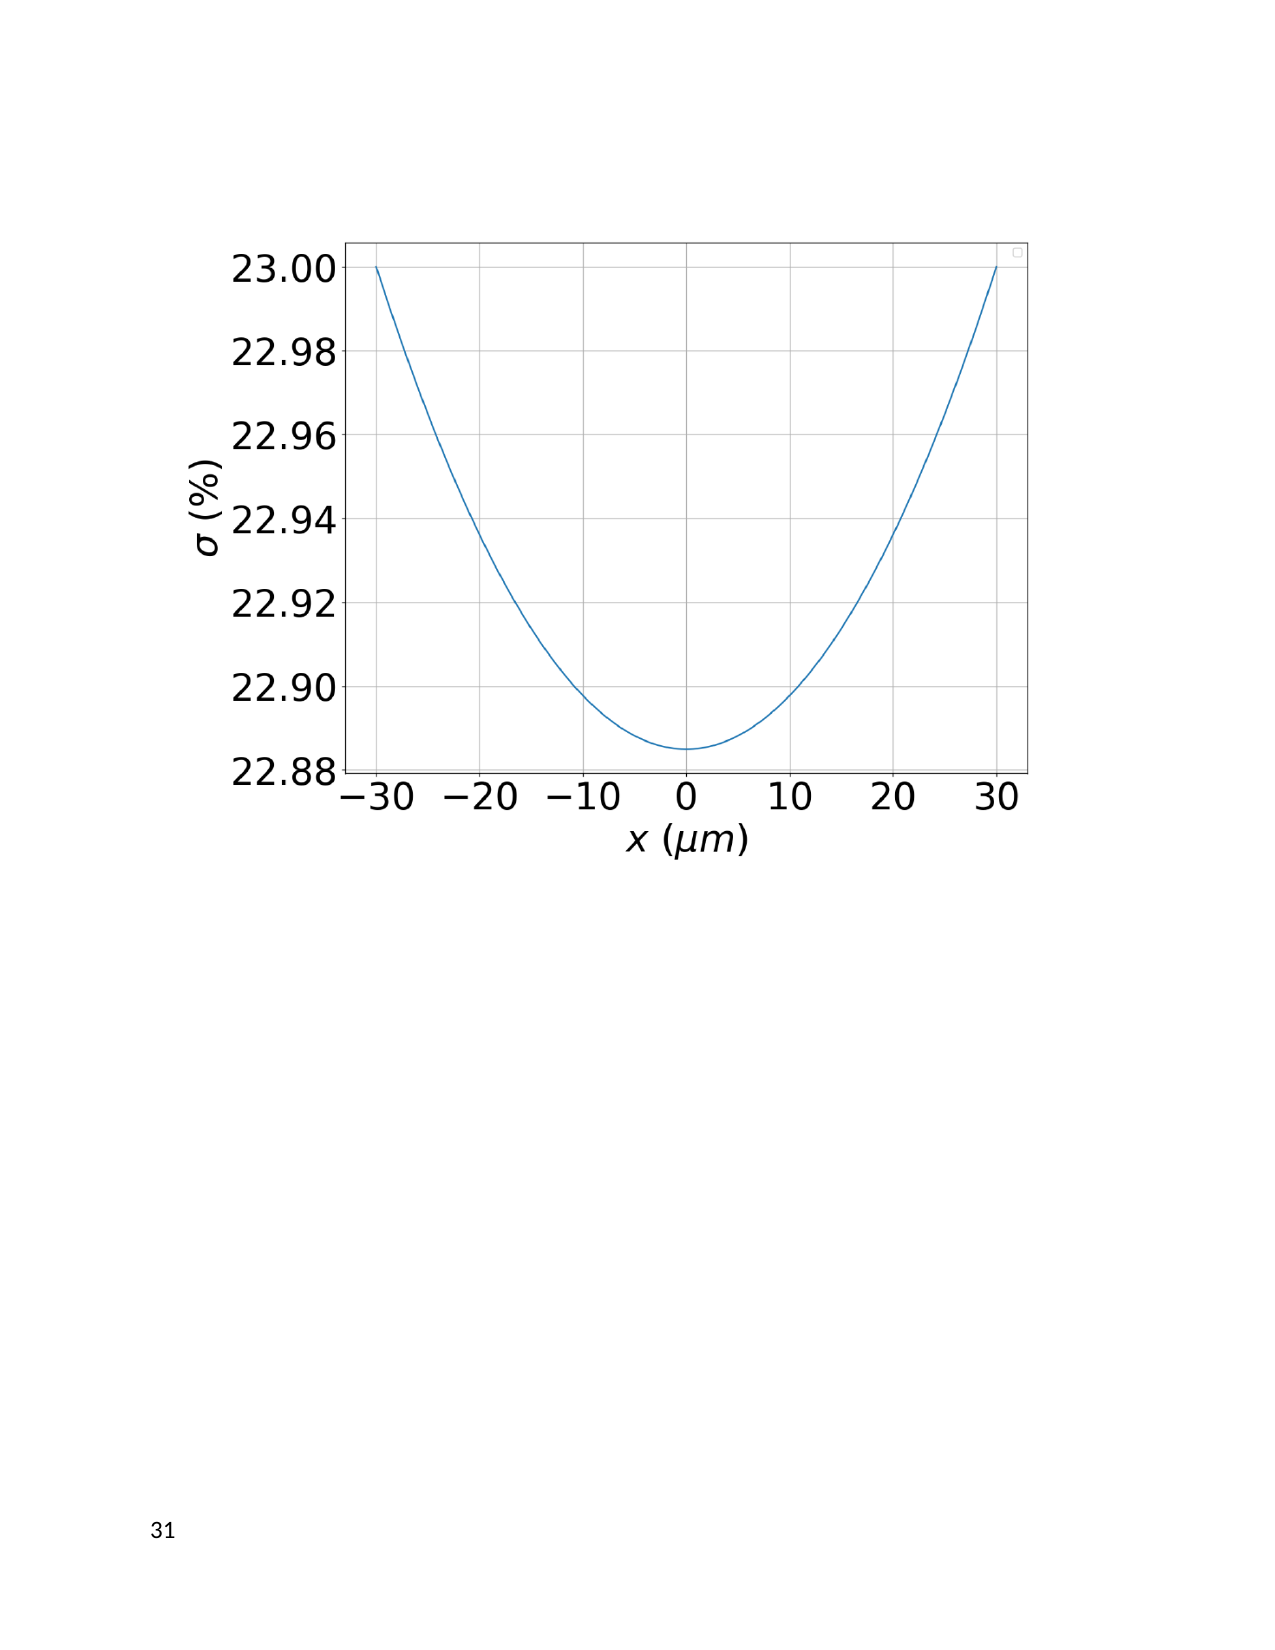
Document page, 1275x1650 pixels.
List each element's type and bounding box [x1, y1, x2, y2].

picture [150, 150, 1124, 929]
